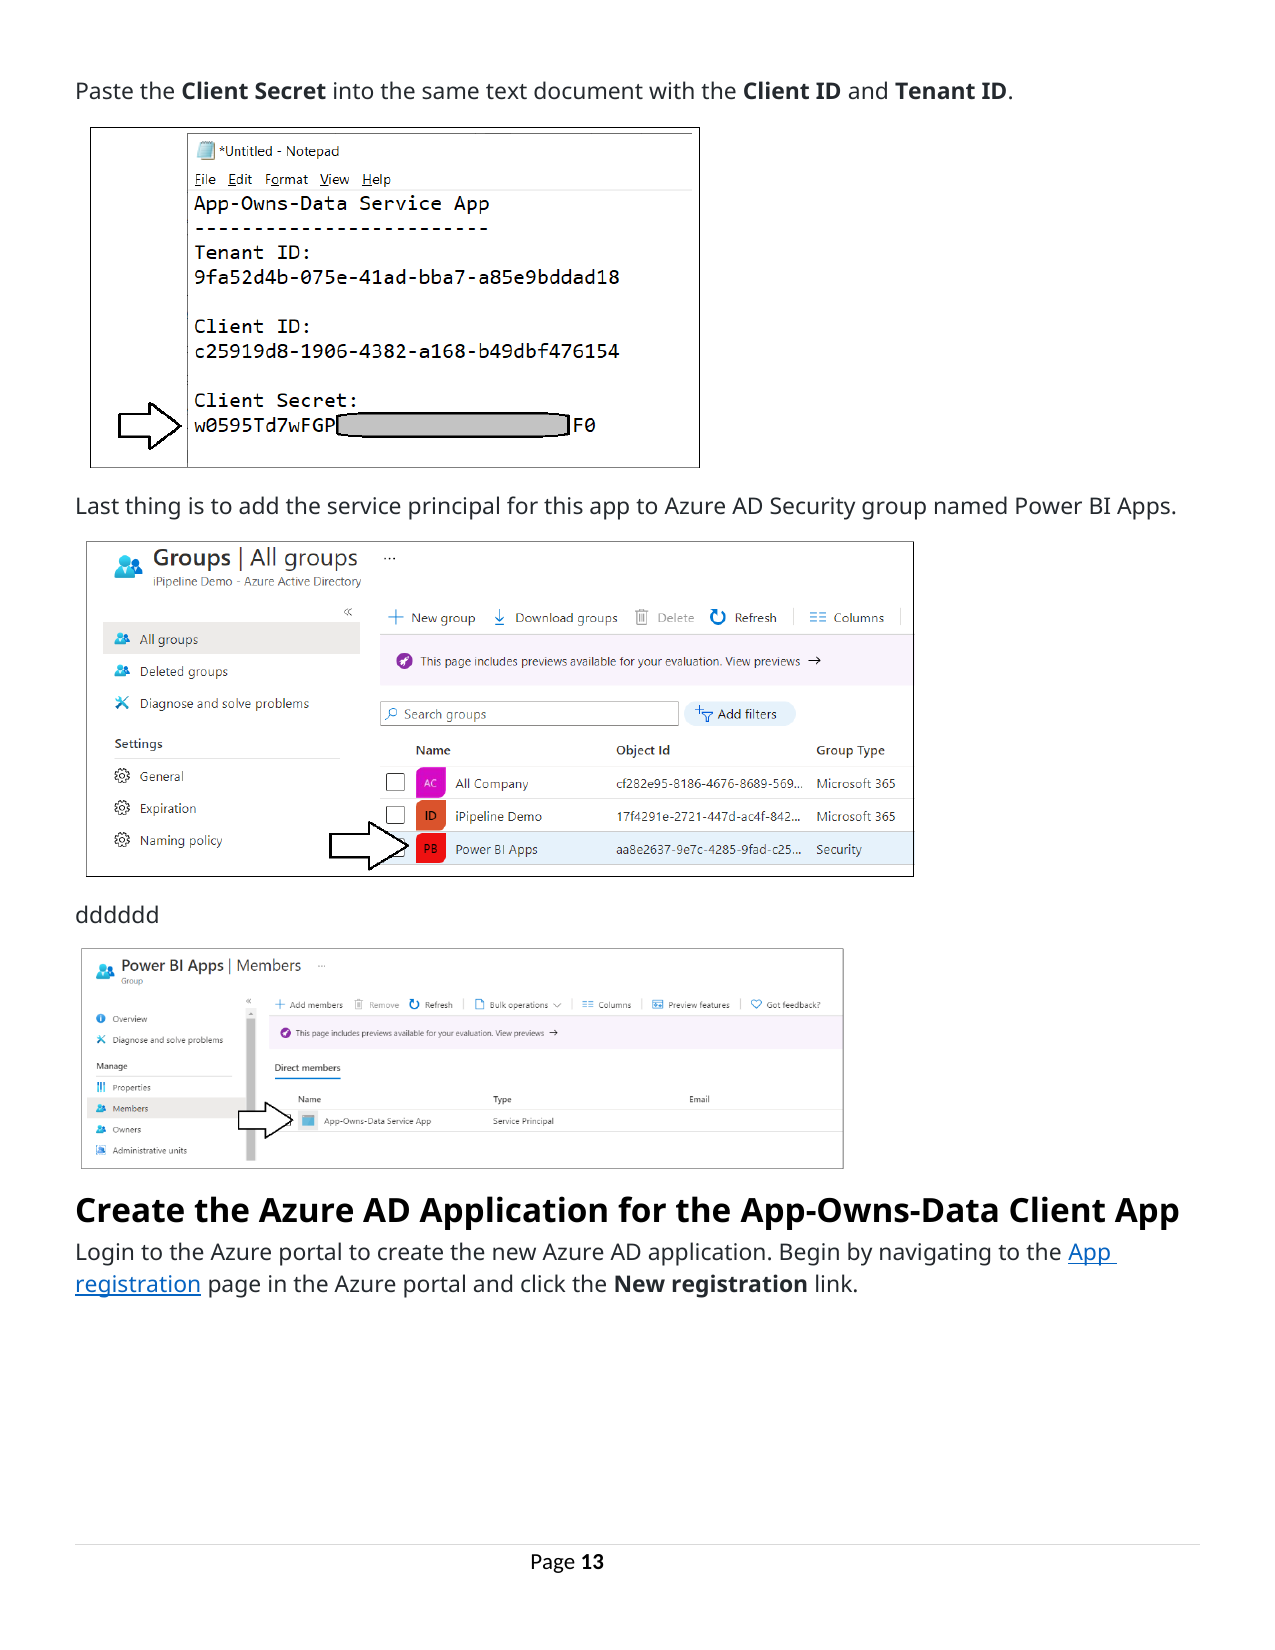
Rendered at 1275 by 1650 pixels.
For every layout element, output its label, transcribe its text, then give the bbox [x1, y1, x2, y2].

text Paste the Client Secret into the same text document with the Client ID and Tenant ID. [75, 75, 1200, 106]
picture [75, 533, 924, 887]
picture [75, 118, 714, 478]
picture [75, 942, 851, 1175]
text Login to the Azure portal to create the new Azure AD application. Begin by navigating to the App registration page in the Azure portal and click the New registration link. [75, 1236, 1200, 1299]
subtitle Create the Azure AD Application for the App-Owns-Data Client App [75, 1187, 1200, 1233]
text dddddd [75, 899, 1200, 930]
text Last thing is to add the service principal for this app to Azure AD Security group named Power BI Apps. [75, 490, 1200, 521]
